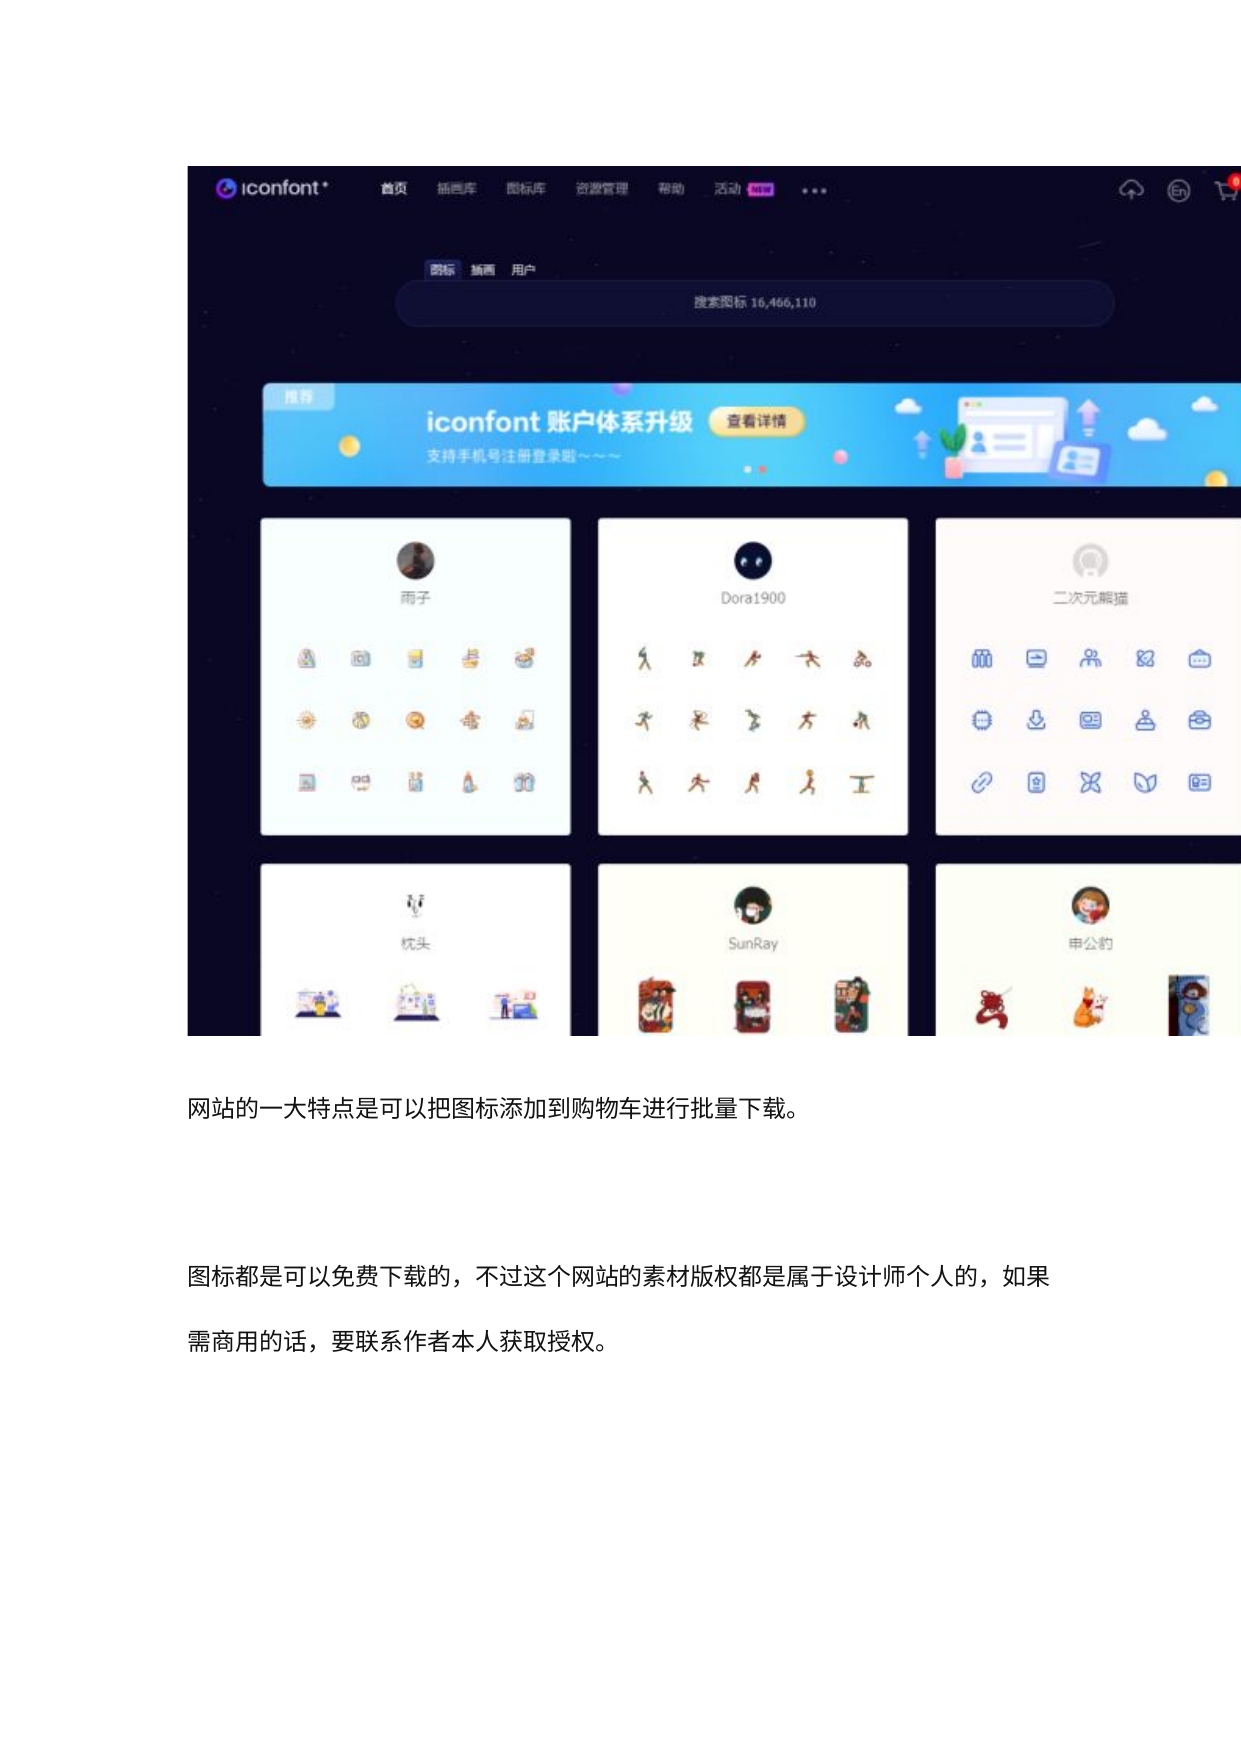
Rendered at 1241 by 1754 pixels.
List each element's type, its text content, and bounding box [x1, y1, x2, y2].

picture [187, 166, 1241, 1036]
text 图标都是可以免费下载的，不过这个网站的素材版权都是属于设计师个人的，如果需商用的话，要联系作者本人获取授权。 [187, 1242, 1053, 1372]
text 网站的一大特点是可以把图标添加到购物车进行批量下载。 [187, 1074, 1053, 1139]
